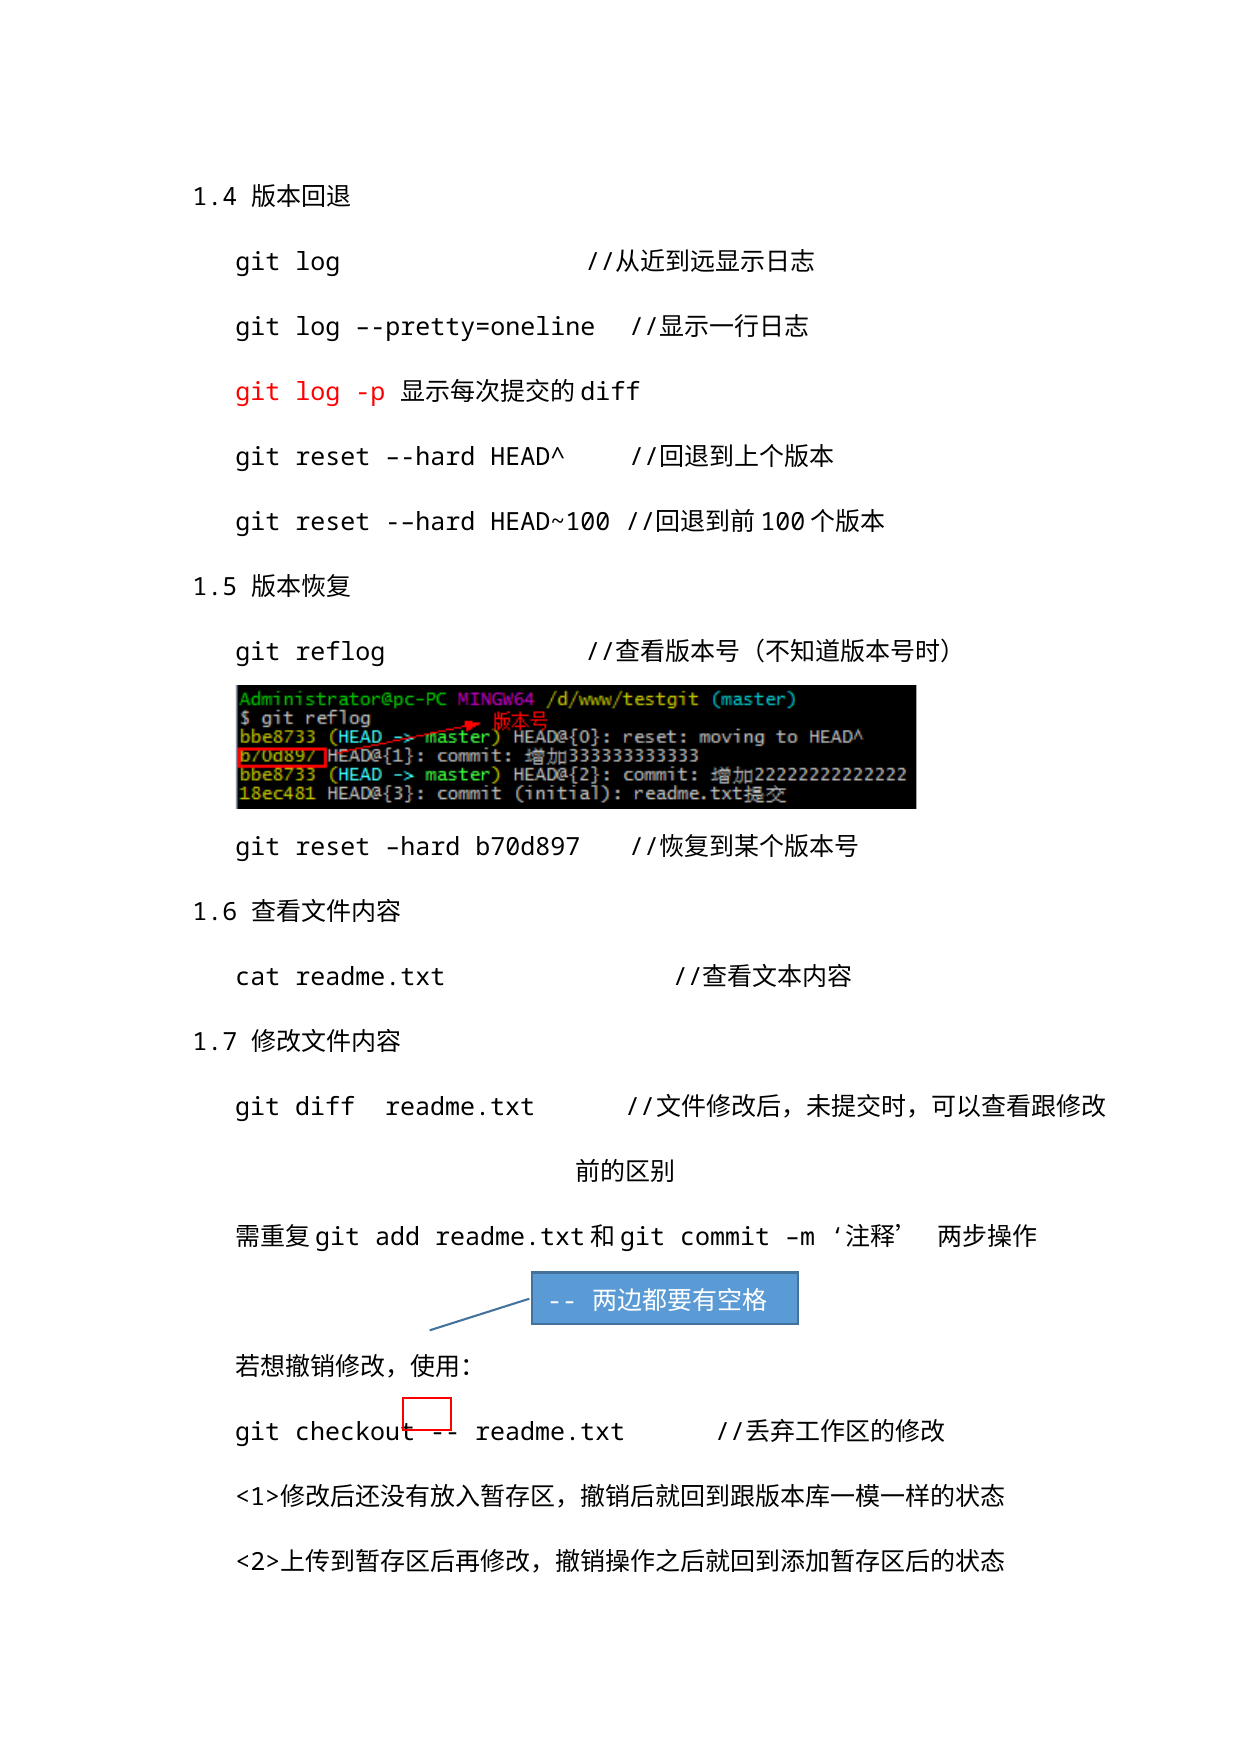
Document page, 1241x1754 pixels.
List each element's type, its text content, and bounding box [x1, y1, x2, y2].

list 版本回退 [192, 162, 1107, 227]
list 若想撤销修改，使用： [235, 1332, 1107, 1397]
text git reflog //查看版本号（不知道版本号时） [148, 617, 1107, 682]
list <1>修改后还没有放入暂存区，撤销后就回到跟版本库一模一样的状态 [235, 1462, 1107, 1527]
list 查看文件内容 [192, 877, 1107, 942]
text git log –-pretty=oneline //显示一行日志 [148, 292, 1107, 357]
picture [235, 685, 917, 809]
text <2>上传到暂存区后再修改，撤销操作之后就回到添加暂存区后的状态 [148, 1527, 1107, 1592]
text git log //从近到远显示日志 [148, 227, 1107, 292]
list 需重复git add readme.txt和git commit –m ‘注释’ 两步操作 [235, 1202, 1107, 1267]
list 修改文件内容 [192, 1007, 1107, 1072]
text git reset -–hard HEAD~100 //回退到前100个版本 [148, 487, 1107, 552]
list git checkout -- readme.txt //丢弃工作区的修改 [235, 1397, 1107, 1462]
text git reset –-hard HEAD^ //回退到上个版本 [148, 422, 1107, 487]
list git diff readme.txt //文件修改后，未提交时，可以查看跟修改前的区别 [235, 1072, 1107, 1202]
text git log -p 显示每次提交的diff [148, 357, 1107, 422]
text cat readme.txt //查看文本内容 [148, 942, 1107, 1007]
list 版本恢复 [192, 552, 1107, 617]
text git reset –hard b70d897 //恢复到某个版本号 [148, 812, 1107, 877]
